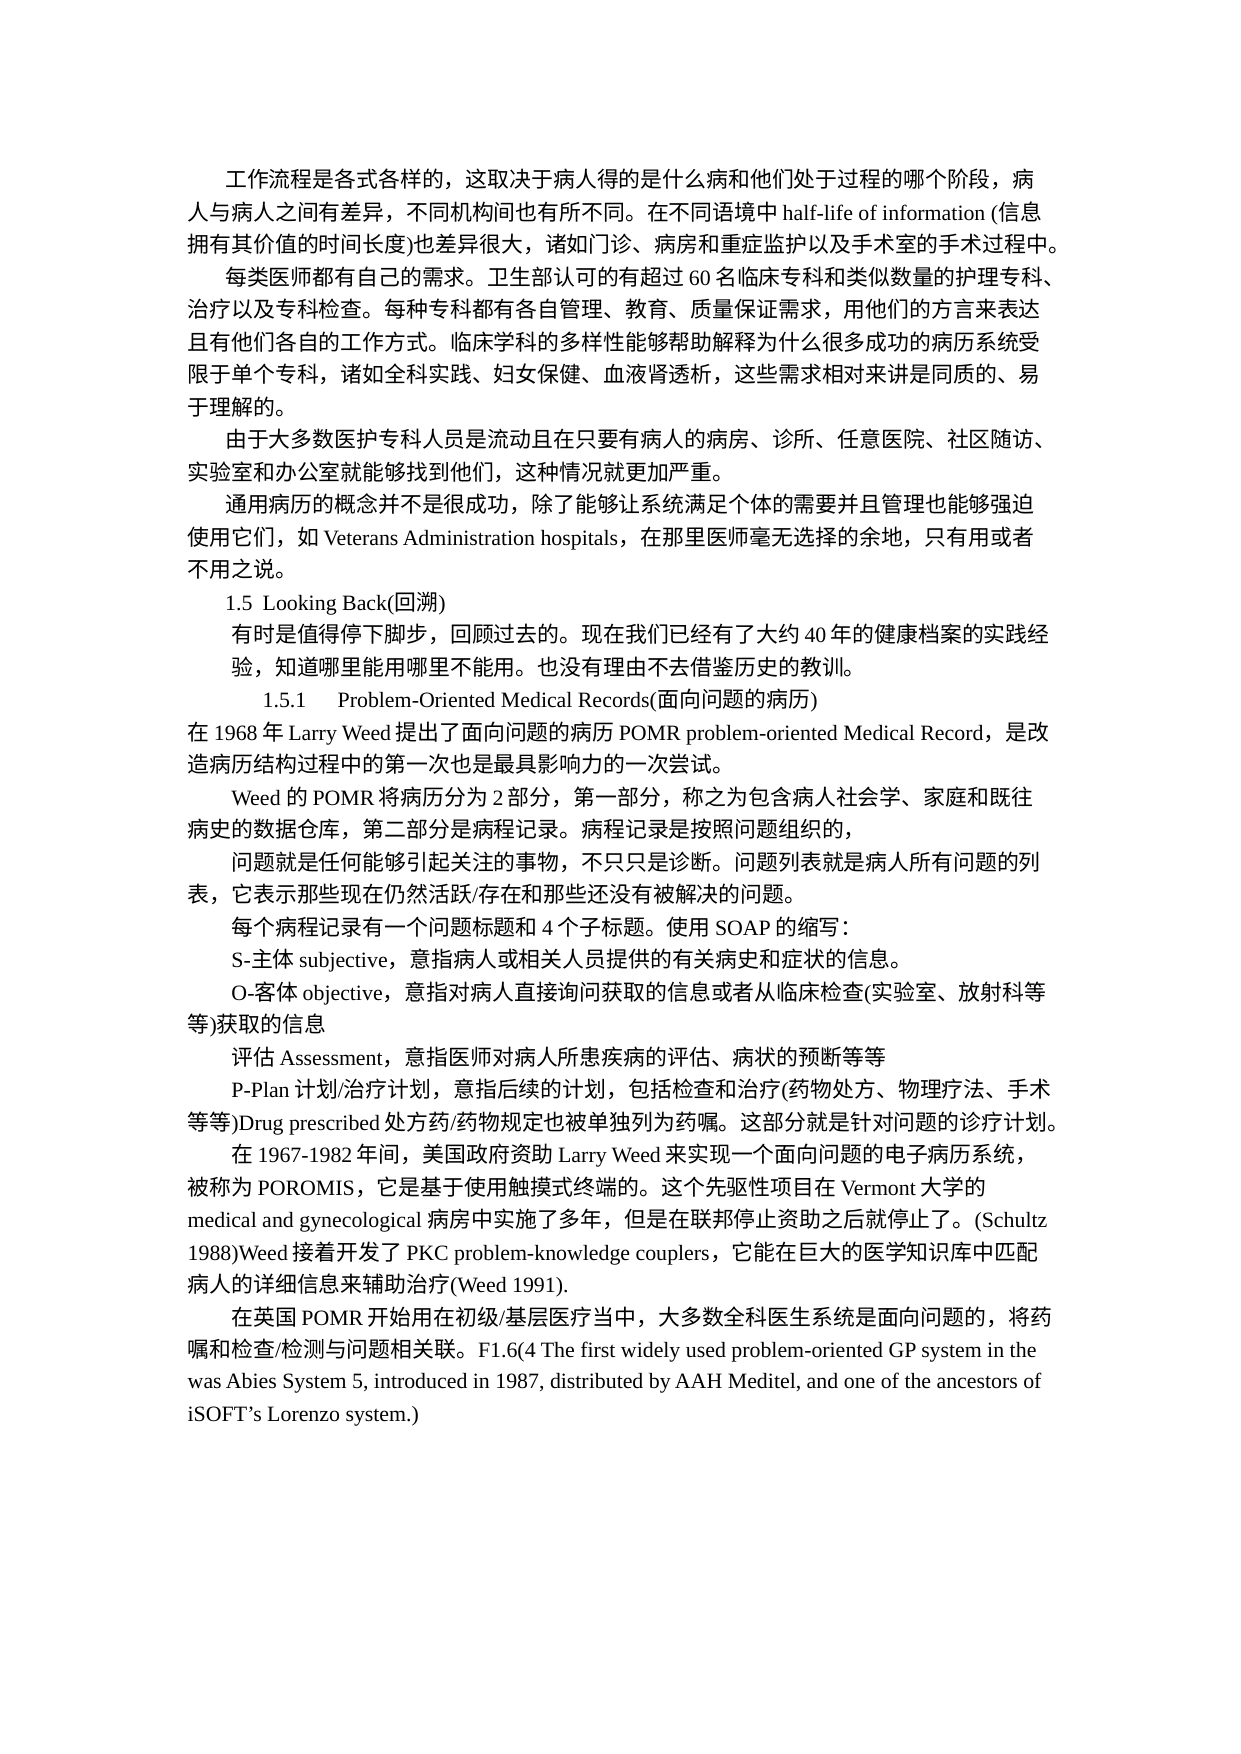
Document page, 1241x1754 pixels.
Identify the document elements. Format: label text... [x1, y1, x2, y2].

text 通用病历的概念并不是很成功，除了能够让系统满足个体的需要并且管理也能够强迫使用它们，如Veterans Administration hospitals，在那里医师毫无选择的余地，只有用或者不用之说。 [187, 487, 1053, 584]
text 在1967-1982年间，美国政府资助Larry Weed来实现一个面向问题的电子病历系统，被称为POROMIS，它是基于使用触摸式终端的。这个先驱性项目在Vermont大学的medical and gynecological 病房中实施了多年，但是在联邦停止资助之后就停止了。(Schultz 1988)Weed接着开发了PKC problem-knowledge couplers，它能在巨大的医学知识库中匹配病人的详细信息来辅助治疗(Weed 1991). [187, 1137, 1053, 1299]
list Problem-Oriented Medical Records(面向问题的病历) [262, 682, 1053, 714]
list Looking Back(回溯) [225, 584, 1053, 617]
text 每类医师都有自己的需求。卫生部认可的有超过60名临床专科和类似数量的护理专科、治疗以及专科检查。每种专科都有各自管理、教育、质量保证需求，用他们的方言来表达且有他们各自的工作方式。临床学科的多样性能够帮助解释为什么很多成功的病历系统受限于单个专科，诸如全科实践、妇女保健、血液肾透析，这些需求相对来讲是同质的、易于理解的。 [187, 259, 1053, 422]
text O-客体objective，意指对病人直接询问获取的信息或者从临床检查(实验室、放射科等等)获取的信息 [187, 974, 1053, 1039]
text P-Plan计划/治疗计划，意指后续的计划，包括检查和治疗(药物处方、物理疗法、手术等等)Drug prescribed处方药/药物规定也被单独列为药嘱。这部分就是针对问题的诊疗计划。 [187, 1072, 1053, 1137]
text Weed 的POMR将病历分为2部分，第一部分，称之为包含病人社会学、家庭和既往病史的数据仓库，第二部分是病程记录。病程记录是按照问题组织的， [187, 779, 1053, 844]
text 在英国POMR开始用在初级/基层医疗当中，大多数全科医生系统是面向问题的，将药嘱和检查/检测与问题相关联。F1.6(4 The first widely used problem-oriented GP system in the was Abies System 5, introduced in 1987, distributed by AAH Meditel, and one of the ancestors of iSOFT’s Lorenzo system.) [187, 1299, 1053, 1429]
text 评估Assessment，意指医师对病人所患疾病的评估、病状的预断等等 [187, 1039, 1053, 1072]
text 在1968年Larry Weed提出了面向问题的病历POMR problem-oriented Medical Record，是改造病历结构过程中的第一次也是最具影响力的一次尝试。 [187, 714, 1053, 779]
list 有时是值得停下脚步，回顾过去的。现在我们已经有了大约40年的健康档案的实践经验，知道哪里能用哪里不能用。也没有理由不去借鉴历史的教训。 [231, 617, 1053, 682]
text 由于大多数医护专科人员是流动且在只要有病人的病房、诊所、任意医院、社区随访、实验室和办公室就能够找到他们，这种情况就更加严重。 [187, 422, 1053, 487]
text S-主体subjective，意指病人或相关人员提供的有关病史和症状的信息。 [187, 942, 1053, 974]
text 每个病程记录有一个问题标题和4个子标题。使用SOAP的缩写： [187, 909, 1053, 942]
text 问题就是任何能够引起关注的事物，不只只是诊断。问题列表就是病人所有问题的列表，它表示那些现在仍然活跃/存在和那些还没有被解决的问题。 [187, 844, 1053, 909]
text 工作流程是各式各样的，这取决于病人得的是什么病和他们处于过程的哪个阶段，病人与病人之间有差异，不同机构间也有所不同。在不同语境中half-life of information (信息拥有其价值的时间长度)也差异很大，诸如门诊、病房和重症监护以及手术室的手术过程中。 [187, 162, 1053, 259]
